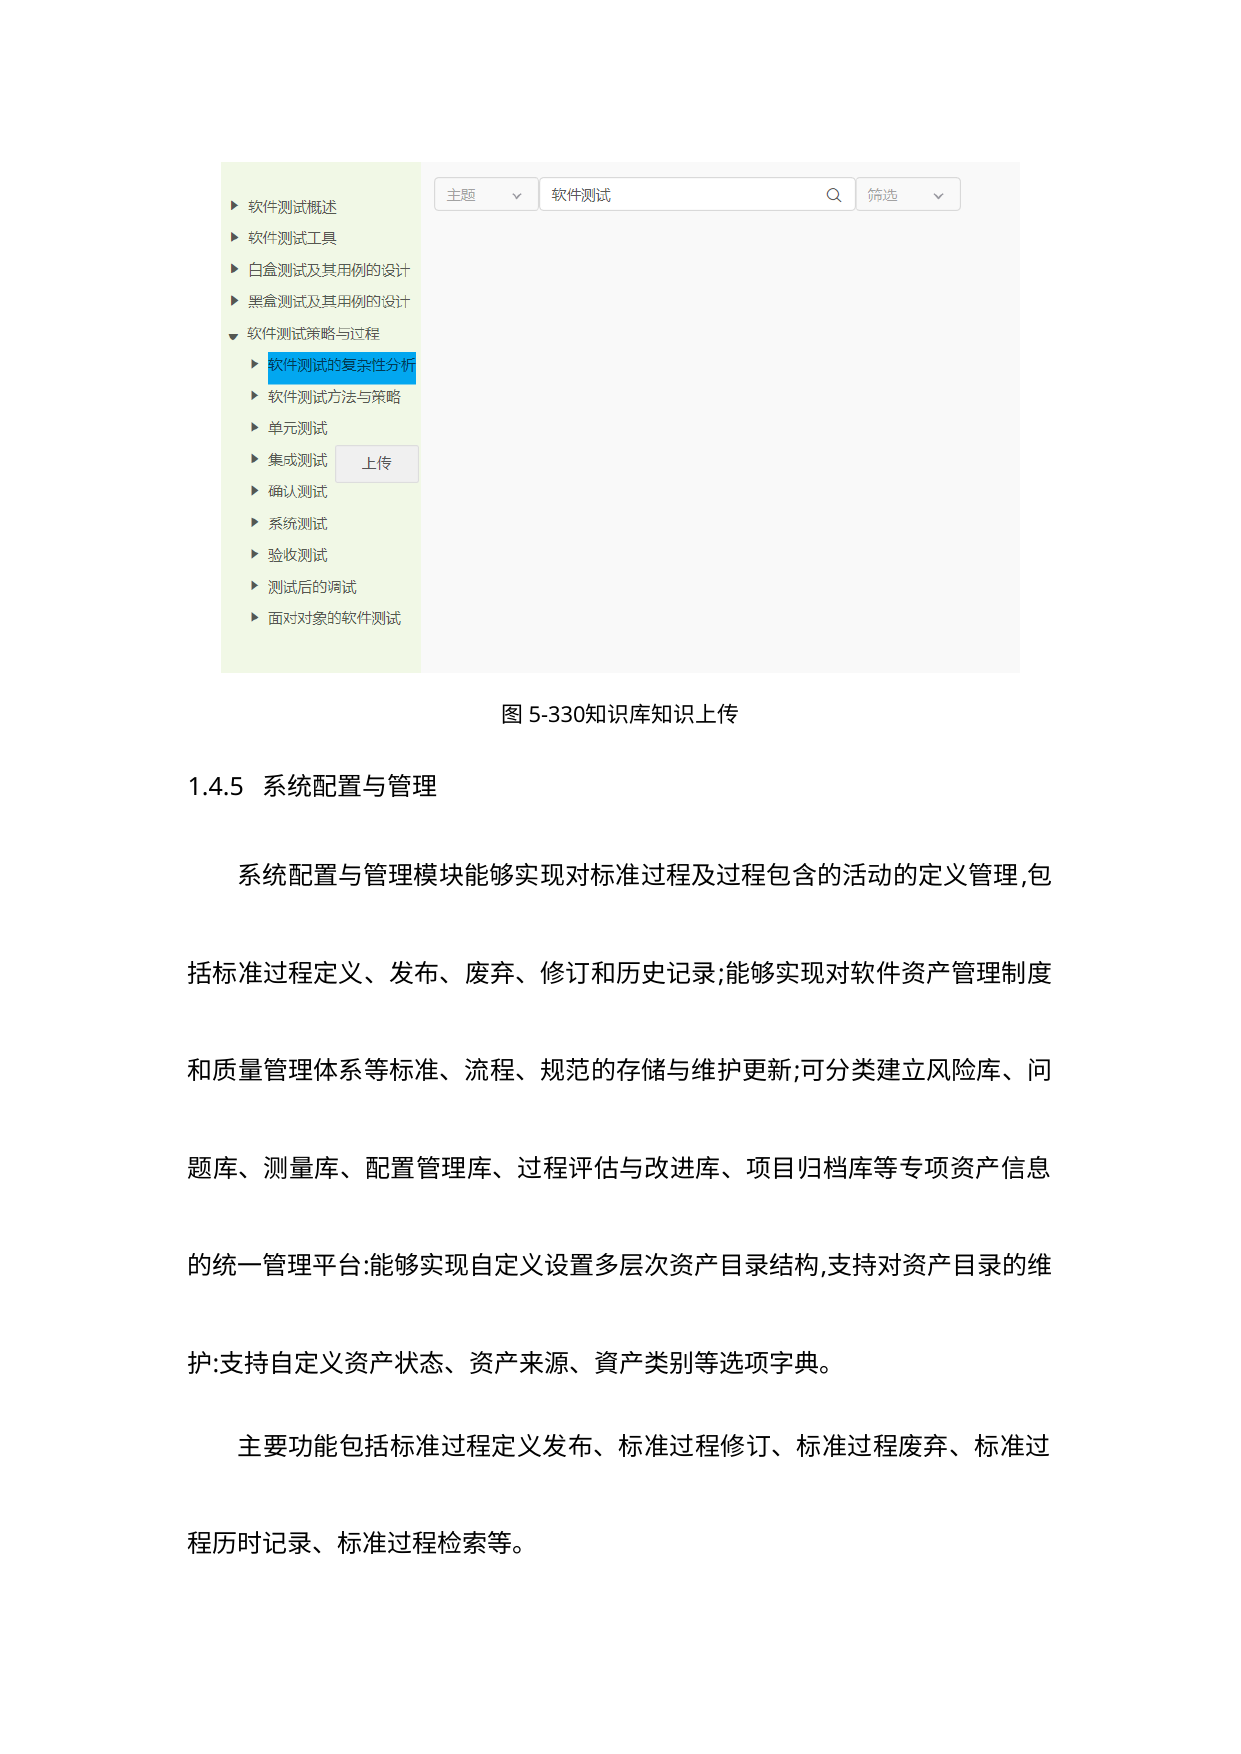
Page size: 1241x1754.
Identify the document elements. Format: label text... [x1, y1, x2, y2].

picture [219, 162, 1021, 675]
text 图 5-330知识库知识上传 [187, 697, 1053, 730]
text 主要功能包括标准过程定义发布、标准过程修订、标准过程废弃、标准过程历时记录、标准过程检索等。 [187, 1412, 1053, 1574]
subtitle 系统配置与管理 [187, 752, 1053, 817]
text 系统配置与管理模块能够实现对标准过程及过程包含的活动的定义管理,包括标准过程定义、发布、废弃、修订和历史记录;能够实现对软件资产管理制度和质量管理体系等标准、流程、规范的存储与维护更新;可分类建立风险库、问题库、测量库、配置管理库、过程评估与改进库、项目归档库等专项资产信息的统一管理平台:能够实现自定义设置多层次资产目录结构,支持对资产目录的维护:支持自定义资产状态、资产来源、資产类别等选项字典。 [187, 841, 1053, 1394]
